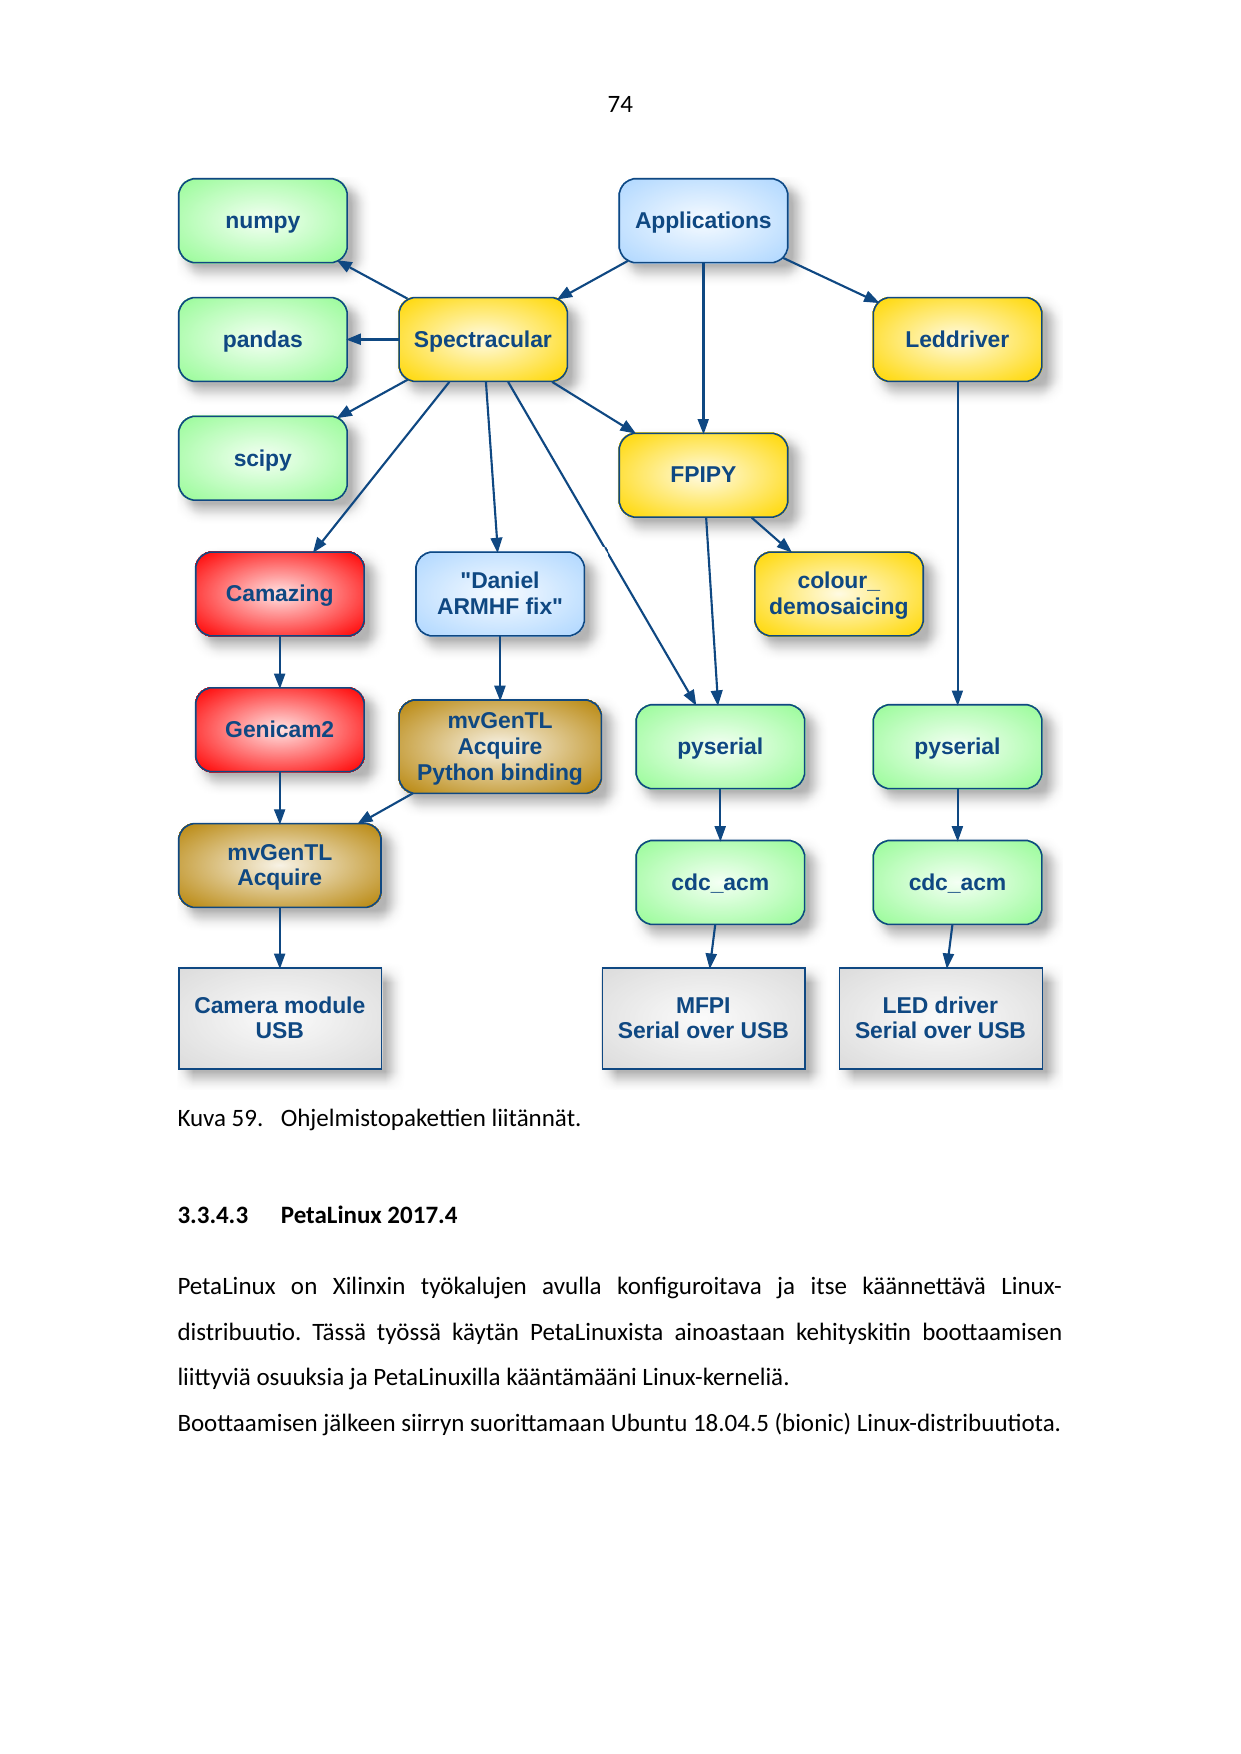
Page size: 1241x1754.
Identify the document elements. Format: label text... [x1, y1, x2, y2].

subtitle PetaLinux 2017.4 [177, 1199, 1063, 1230]
text PetaLinux on Xilinxin työkalujen avulla konfiguroitava ja itse käännettävä Linux-distribuutio. Tässä työssä käytän PetaLinuxista ainoastaan kehityskitin boottaamisen liittyviä osuuksia ja PetaLinuxilla kääntämääni Linux-kerneliä. [177, 1270, 1063, 1392]
text Kuva 59. Ohjelmistopakettien liitännät. [177, 1102, 1063, 1133]
text Boottaamisen jälkeen siirryn suorittamaan Ubuntu 18.04.5 (bionic) Linux-distribuutiota. [177, 1407, 1063, 1438]
